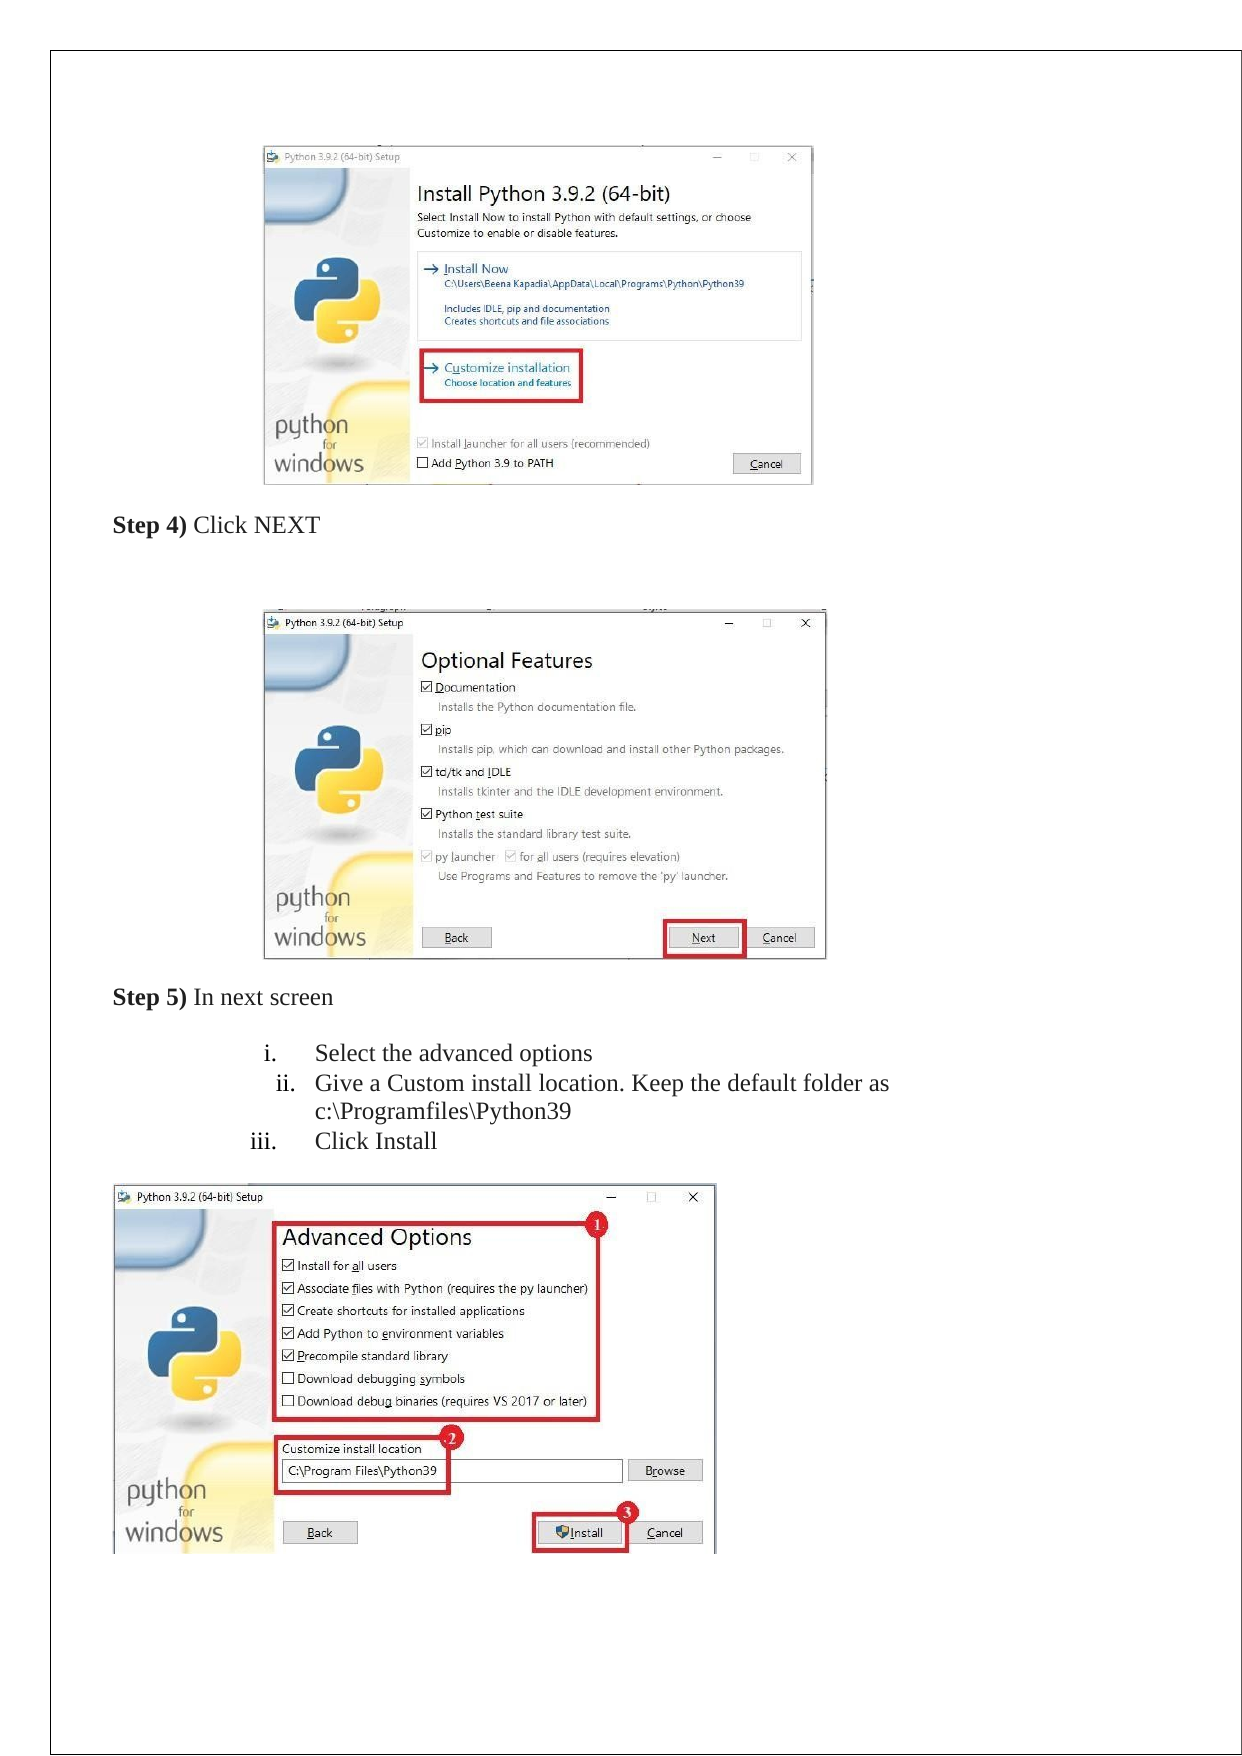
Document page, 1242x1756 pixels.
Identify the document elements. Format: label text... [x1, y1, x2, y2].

list Click Install [277, 1126, 1241, 1154]
picture [262, 609, 828, 960]
text Step 5) In next screen [112, 982, 1241, 1011]
list Select the advanced options [277, 1037, 1241, 1068]
picture [262, 145, 814, 485]
text Step 4) Click NEXT [112, 510, 1241, 539]
picture [112, 1183, 717, 1554]
list Give a Custom install location. Keep the default folder as c:\Programfiles\Python39 [296, 1068, 909, 1125]
